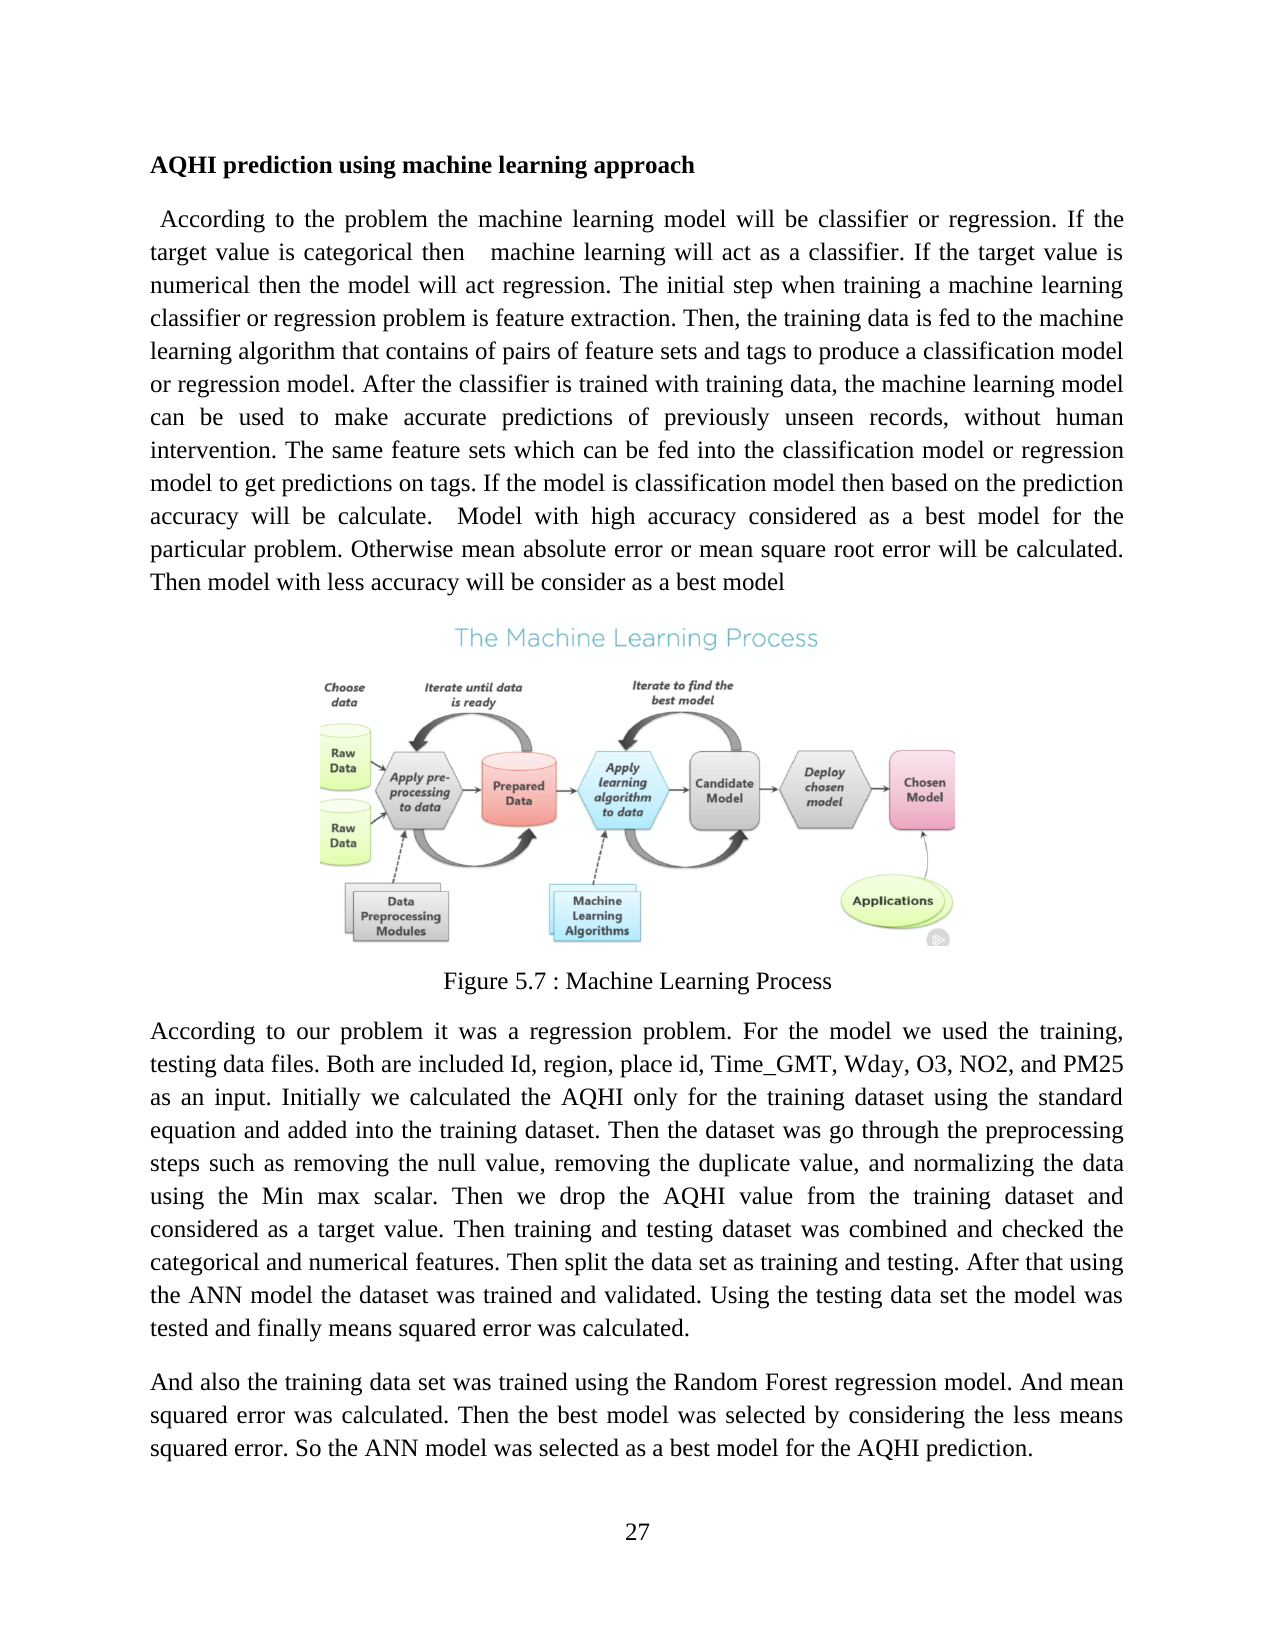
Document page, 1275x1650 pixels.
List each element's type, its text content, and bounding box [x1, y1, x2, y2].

text Figure 5.7 : Machine Learning Process [150, 966, 1125, 995]
text And also the training data set was trained using the Random Forest regression model. And mean squared error was calculated. Then the best model was selected by considering the less means squared error. So the ANN model was selected as a best model for the AQHI prediction. [150, 1367, 1125, 1462]
picture [320, 621, 955, 946]
text According to our problem it was a regression problem. For the model we used the training, testing data files. Both are included Id, region, place id, Time_GMT, Wday, O3, NO2, and PM25 as an input. Initially we calculated the AQHI only for the training dataset using the standard equation and added into the training dataset. Then the dataset was go through the preprocessing steps such as removing the null value, removing the duplicate value, and normalizing the data using the Min max scalar. Then we drop the AQHI value from the training dataset and considered as a target value. Then training and testing dataset was combined and checked the categorical and numerical features. Then split the data set as training and testing. After that using the ANN model the dataset was trained and validated. Using the testing data set the model was tested and finally means squared error was calculated. [150, 1016, 1125, 1342]
text AQHI prediction using machine learning approach [150, 150, 1125, 179]
text According to the problem the machine learning model will be classifier or regression. If the target value is categorical then machine learning will act as a classifier. If the target value is numerical then the model will act regression. The initial step when training a machine learning classifier or regression problem is feature extraction. Then, the training data is fed to the machine learning algorithm that contains of pairs of feature sets and tags to produce a classification model or regression model. After the classifier is trained with training data, the machine learning model can be used to make accurate predictions of previously unseen records, without human intervention. The same feature sets which can be fed into the classification model or regression model to get predictions on tags. If the model is classification model then based on the prediction accuracy will be calculate. Model with high accuracy considered as a best model for the particular problem. Otherwise mean absolute error or mean square root error will be calculated. Then model with less accuracy will be consider as a best model [150, 204, 1125, 596]
